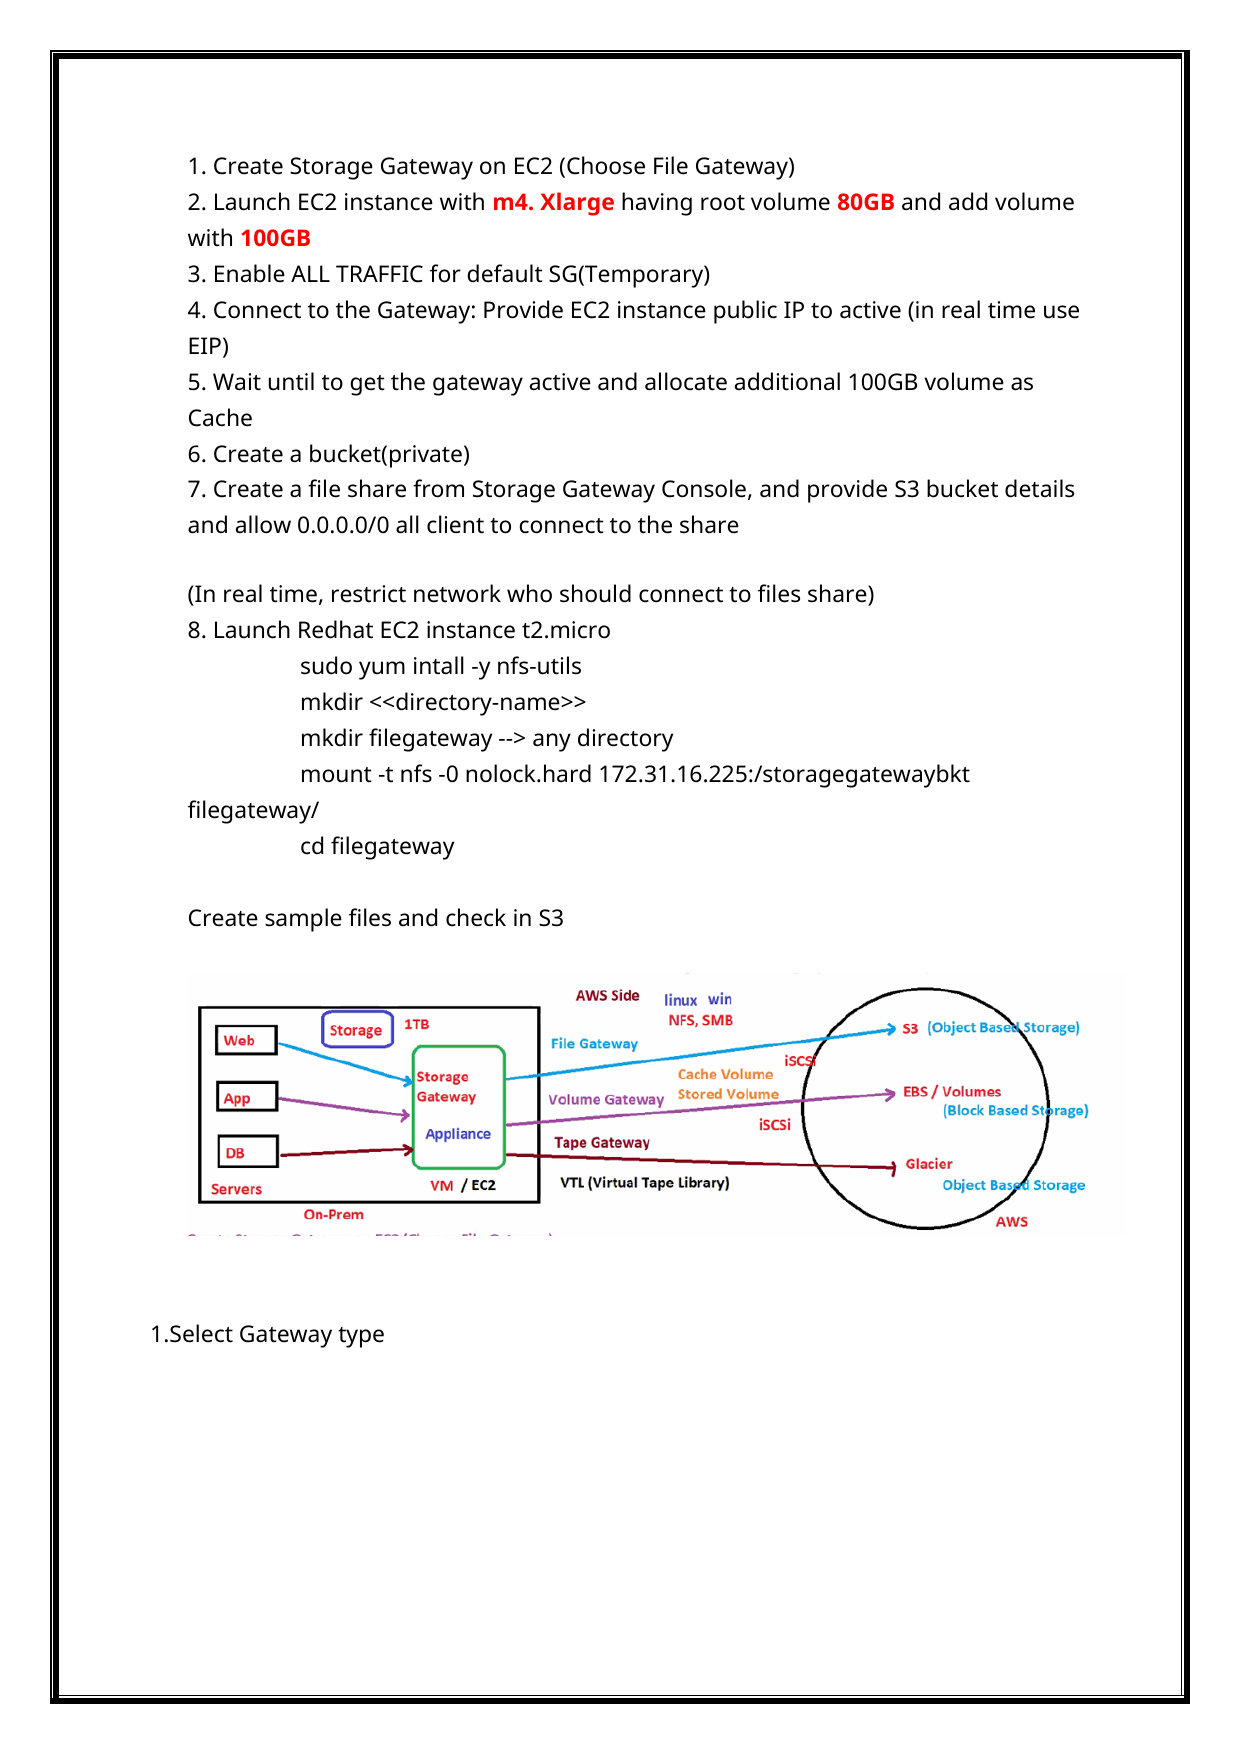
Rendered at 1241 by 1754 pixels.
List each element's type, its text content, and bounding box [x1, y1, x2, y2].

text 1.Select Gateway type [150, 1318, 1090, 1349]
picture [187, 973, 1125, 1236]
text 4. Connect to the Gateway: Provide EC2 instance public IP to active (in real time use EIP) [187, 294, 1090, 361]
text 7. Create a file share from Storage Gateway Console, and provide S3 bucket details and allow 0.0.0.0/0 all client to connect to the share [187, 473, 1090, 541]
text mkdir filegateway --> any directory [262, 722, 1090, 753]
text 3. Enable ALL TRAFFIC for default SG(Temporary) [187, 258, 1090, 289]
text cd filegateway [187, 829, 1090, 861]
text (In real time, restrict network who should connect to files share) [187, 578, 1090, 609]
text 6. Create a bucket(private) [187, 437, 1090, 469]
text 1. Create Storage Gateway on EC2 (Choose File Gateway) [187, 150, 1090, 181]
text Create sample files and check in S3 [187, 901, 1090, 933]
text mkdir <<directory-name>> [187, 686, 1090, 717]
text 2. Launch EC2 instance with m4. Xlarge having root volume 80GB and add volume with 100GB [187, 186, 1090, 253]
text sudo yum intall -y nfs-utils [187, 650, 1090, 681]
text 5. Wait until to get the gateway active and allocate additional 100GB volume as Cache [187, 366, 1090, 433]
text 8. Launch Redhat EC2 instance t2.micro [187, 614, 1090, 645]
text mount -t nfs -0 nolock.hard 172.31.16.225:/storagegatewaybkt filegateway/ [187, 758, 1090, 825]
